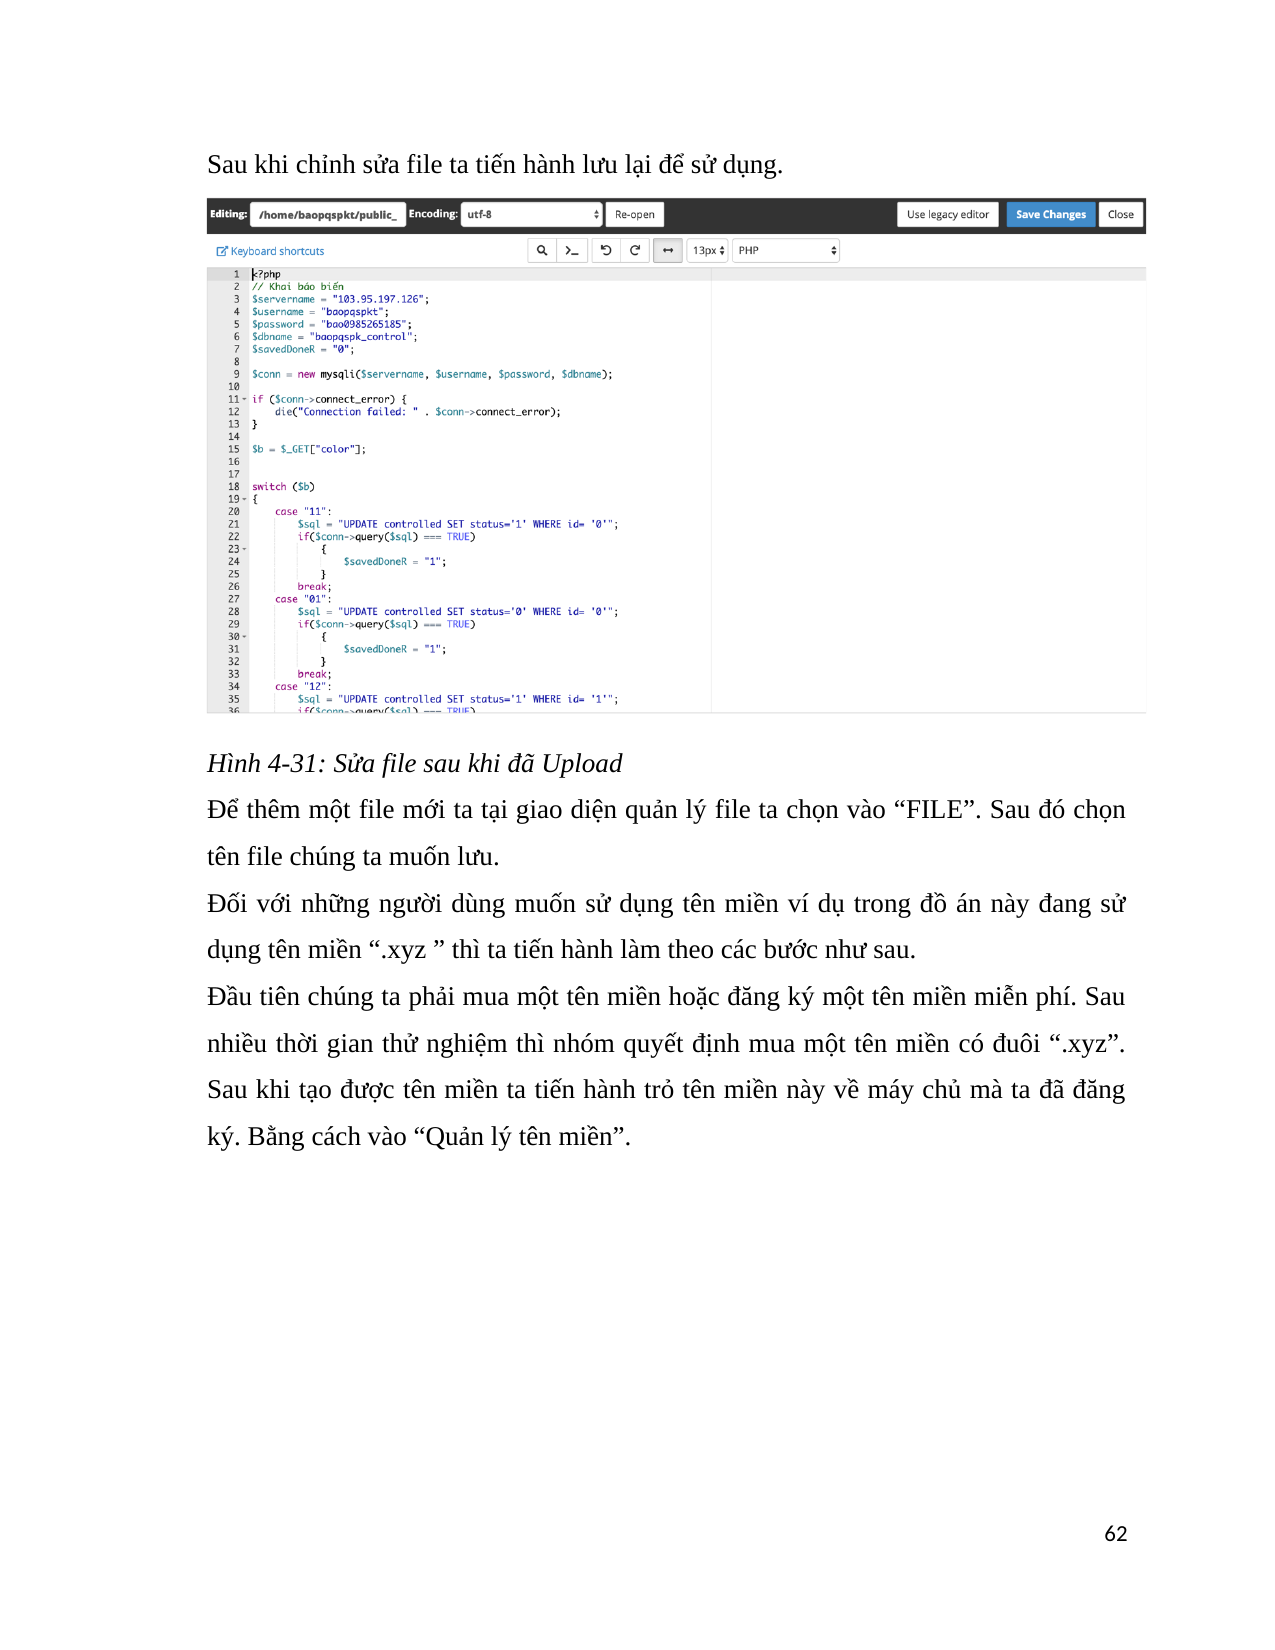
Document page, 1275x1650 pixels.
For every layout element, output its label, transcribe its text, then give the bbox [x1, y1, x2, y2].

text Sau khi chỉnh sửa file ta tiến hành lưu lại để sử dụng. [207, 148, 1127, 179]
text Để thêm một file mới ta tại giao diện quản lý file ta chọn vào “FILE”. Sau đó chọn tên file chúng ta muốn lưu. [207, 793, 1127, 871]
text Đối với những người dùng muốn sử dụng tên miền ví dụ trong đồ án này đang sử dụng tên miền “.xyz ” thì ta tiến hành làm theo các bước như sau. [207, 887, 1127, 964]
text Đầu tiên chúng ta phải mua một tên miền hoặc đăng ký một tên miền miễn phí. Sau nhiều thời gian thử nghiệm thì nhóm quyết định mua một tên miền có đuôi “.xyz”. Sau khi tạo được tên miền ta tiến hành trỏ tên miền này về máy chủ mà ta đã đăng ký. Bằng cách vào “Quản lý tên miền”. [207, 980, 1127, 1151]
picture [206, 197, 1147, 728]
